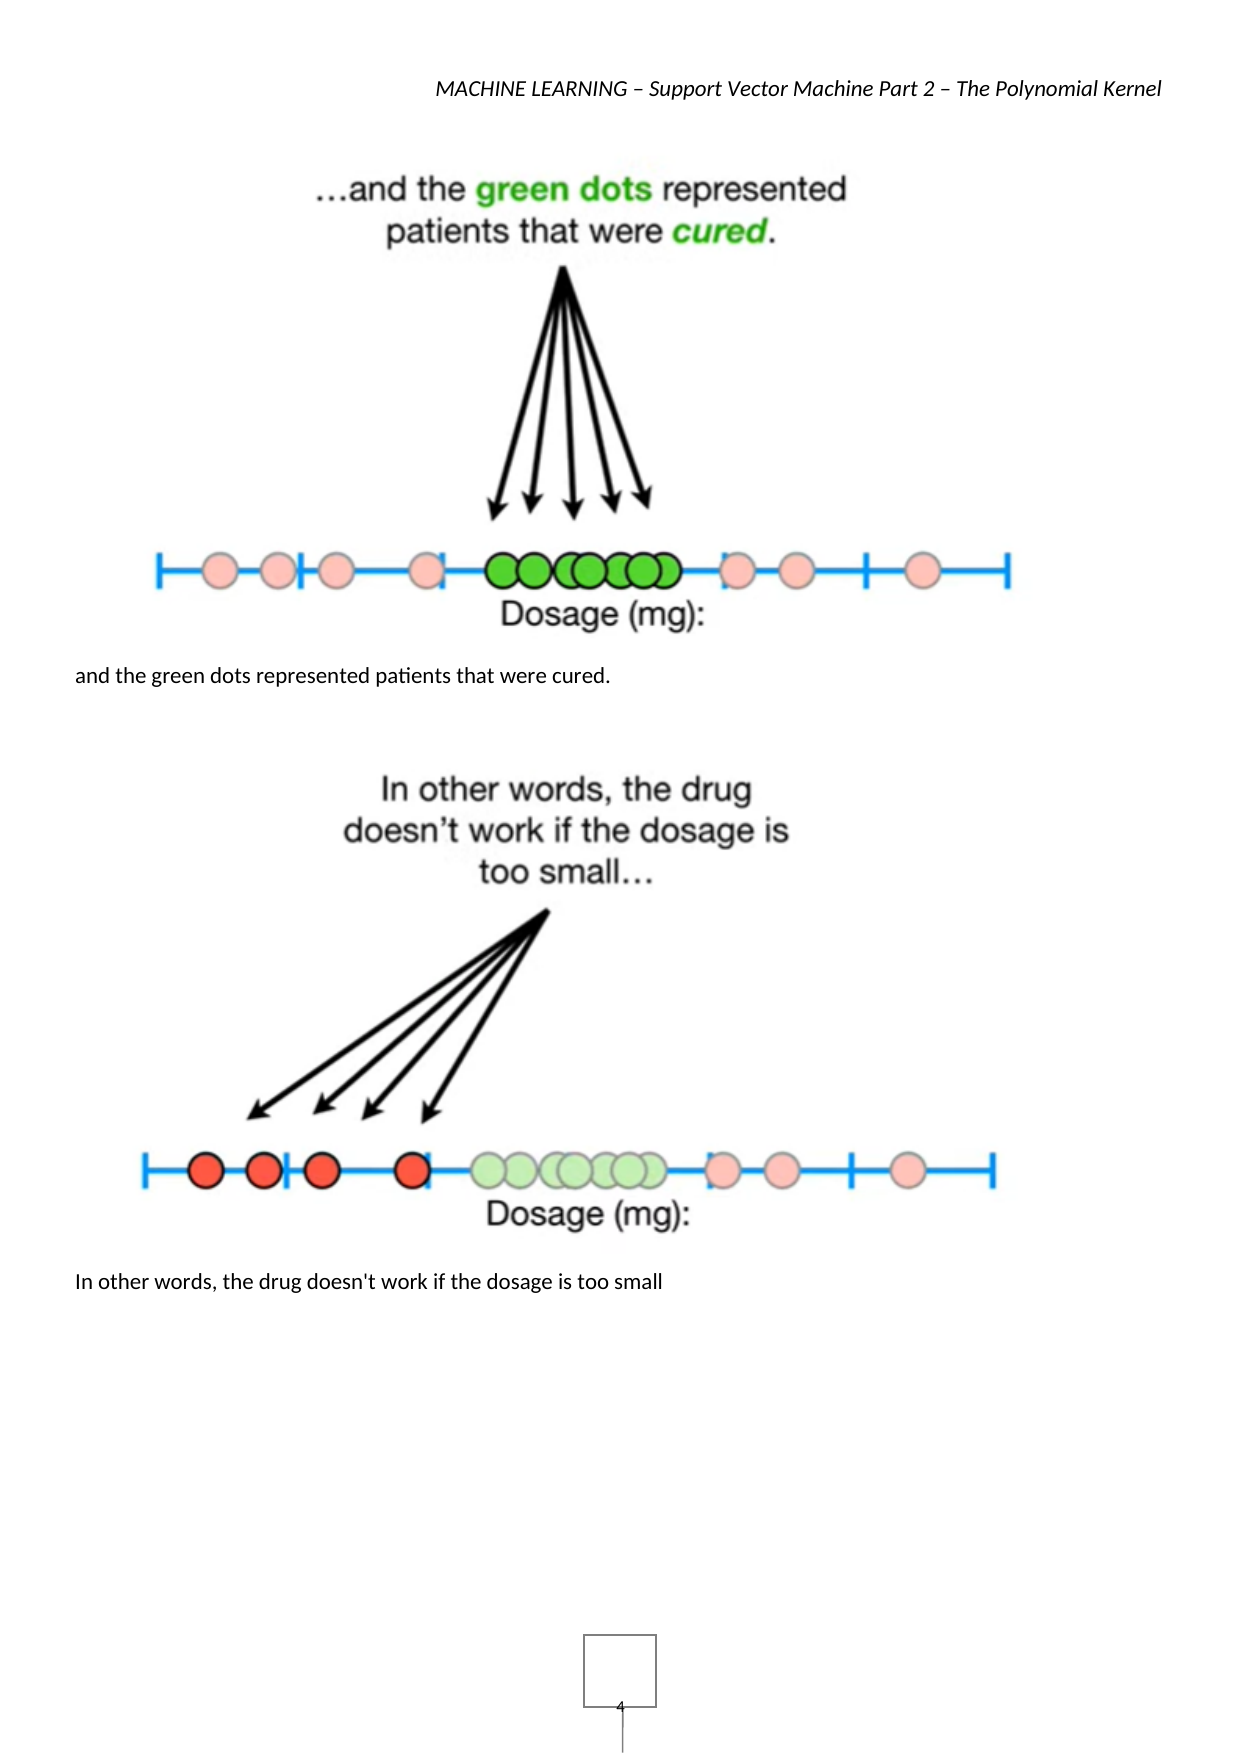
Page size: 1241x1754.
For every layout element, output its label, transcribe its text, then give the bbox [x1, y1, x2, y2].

text and the green dots represented patients that were cured. [75, 661, 1165, 689]
picture [75, 717, 1097, 1268]
text In other words, the drug doesn't work if the dosage is too small [75, 1267, 1165, 1295]
picture [75, 101, 1065, 662]
